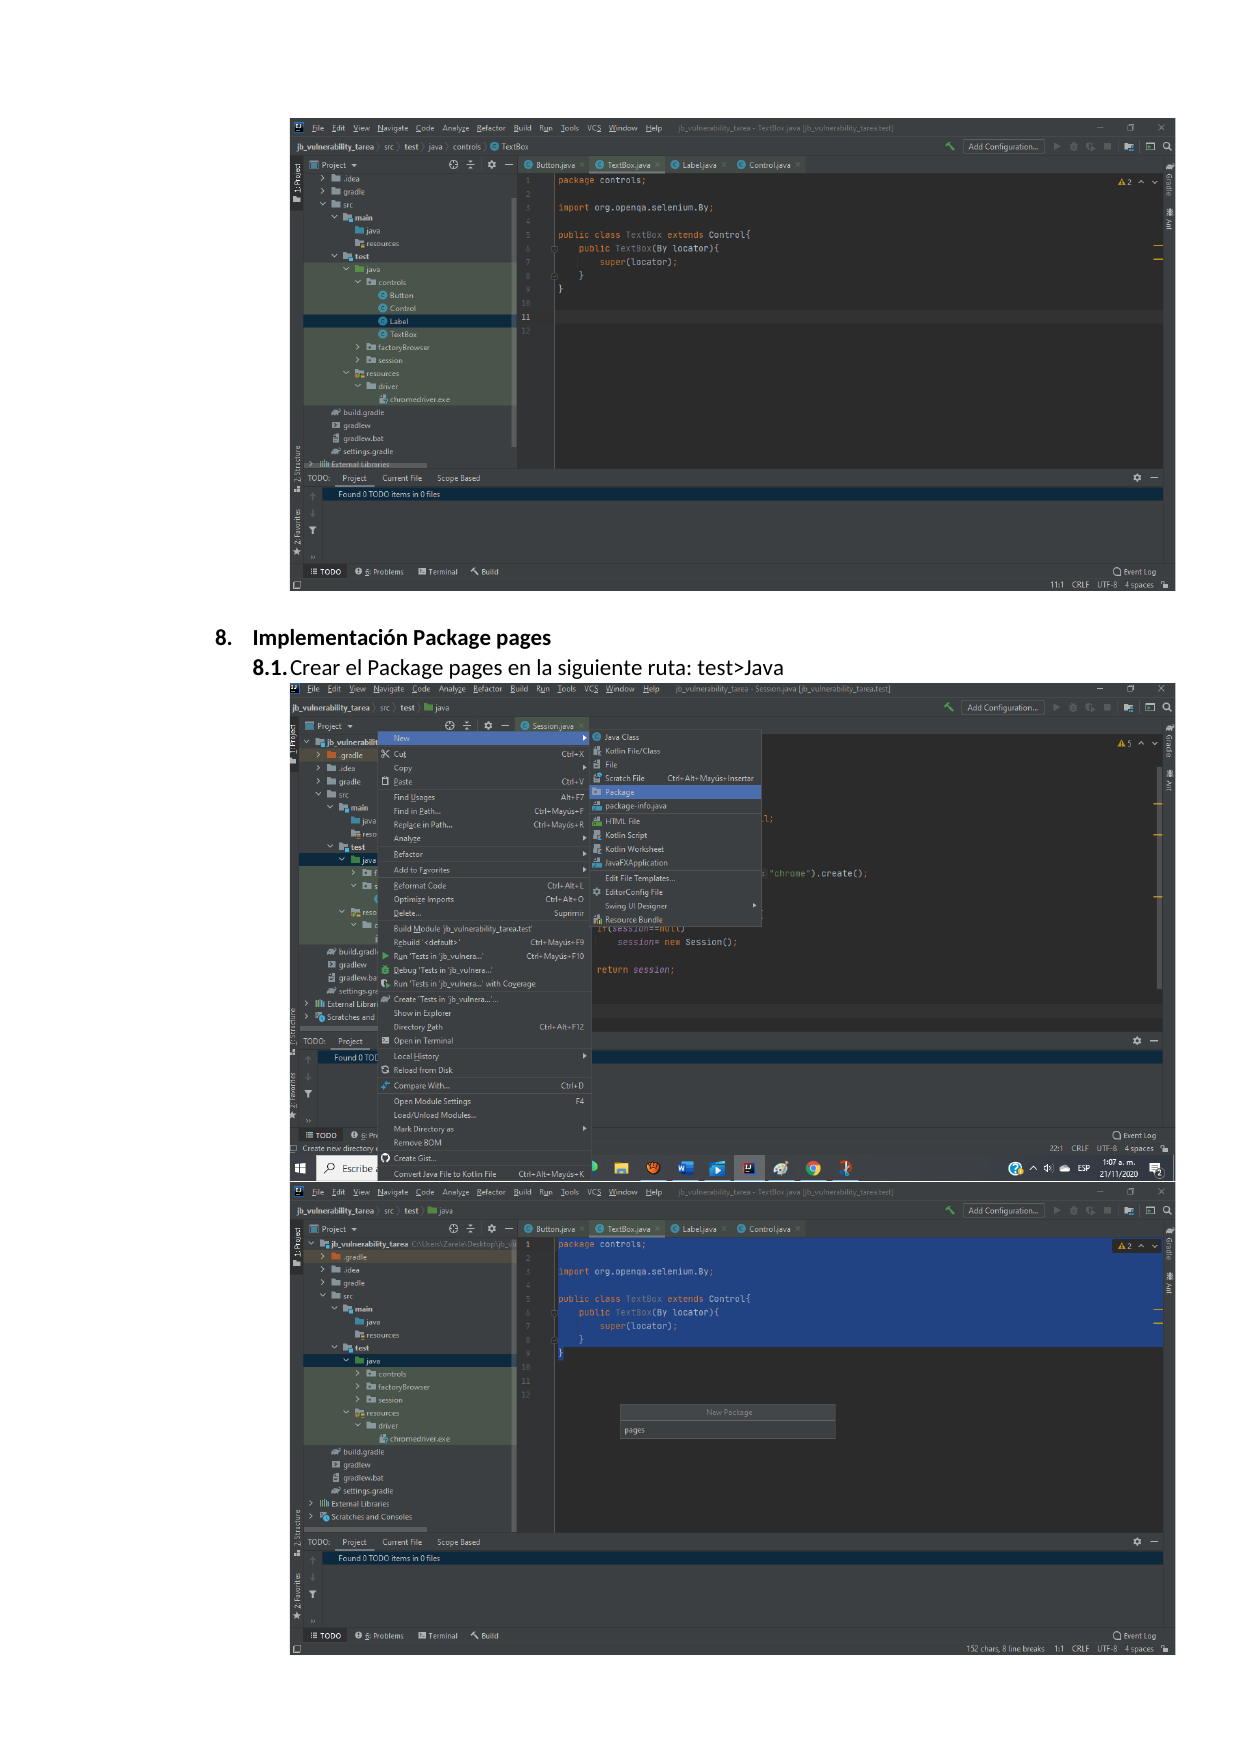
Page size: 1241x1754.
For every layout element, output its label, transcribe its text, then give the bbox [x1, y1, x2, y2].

picture [289, 683, 1176, 1181]
list Implementación Package pages [215, 623, 1063, 651]
picture [289, 1182, 1176, 1655]
list Crear el Package pages en la siguiente ruta: test>Java [252, 653, 1063, 681]
picture [289, 118, 1176, 591]
